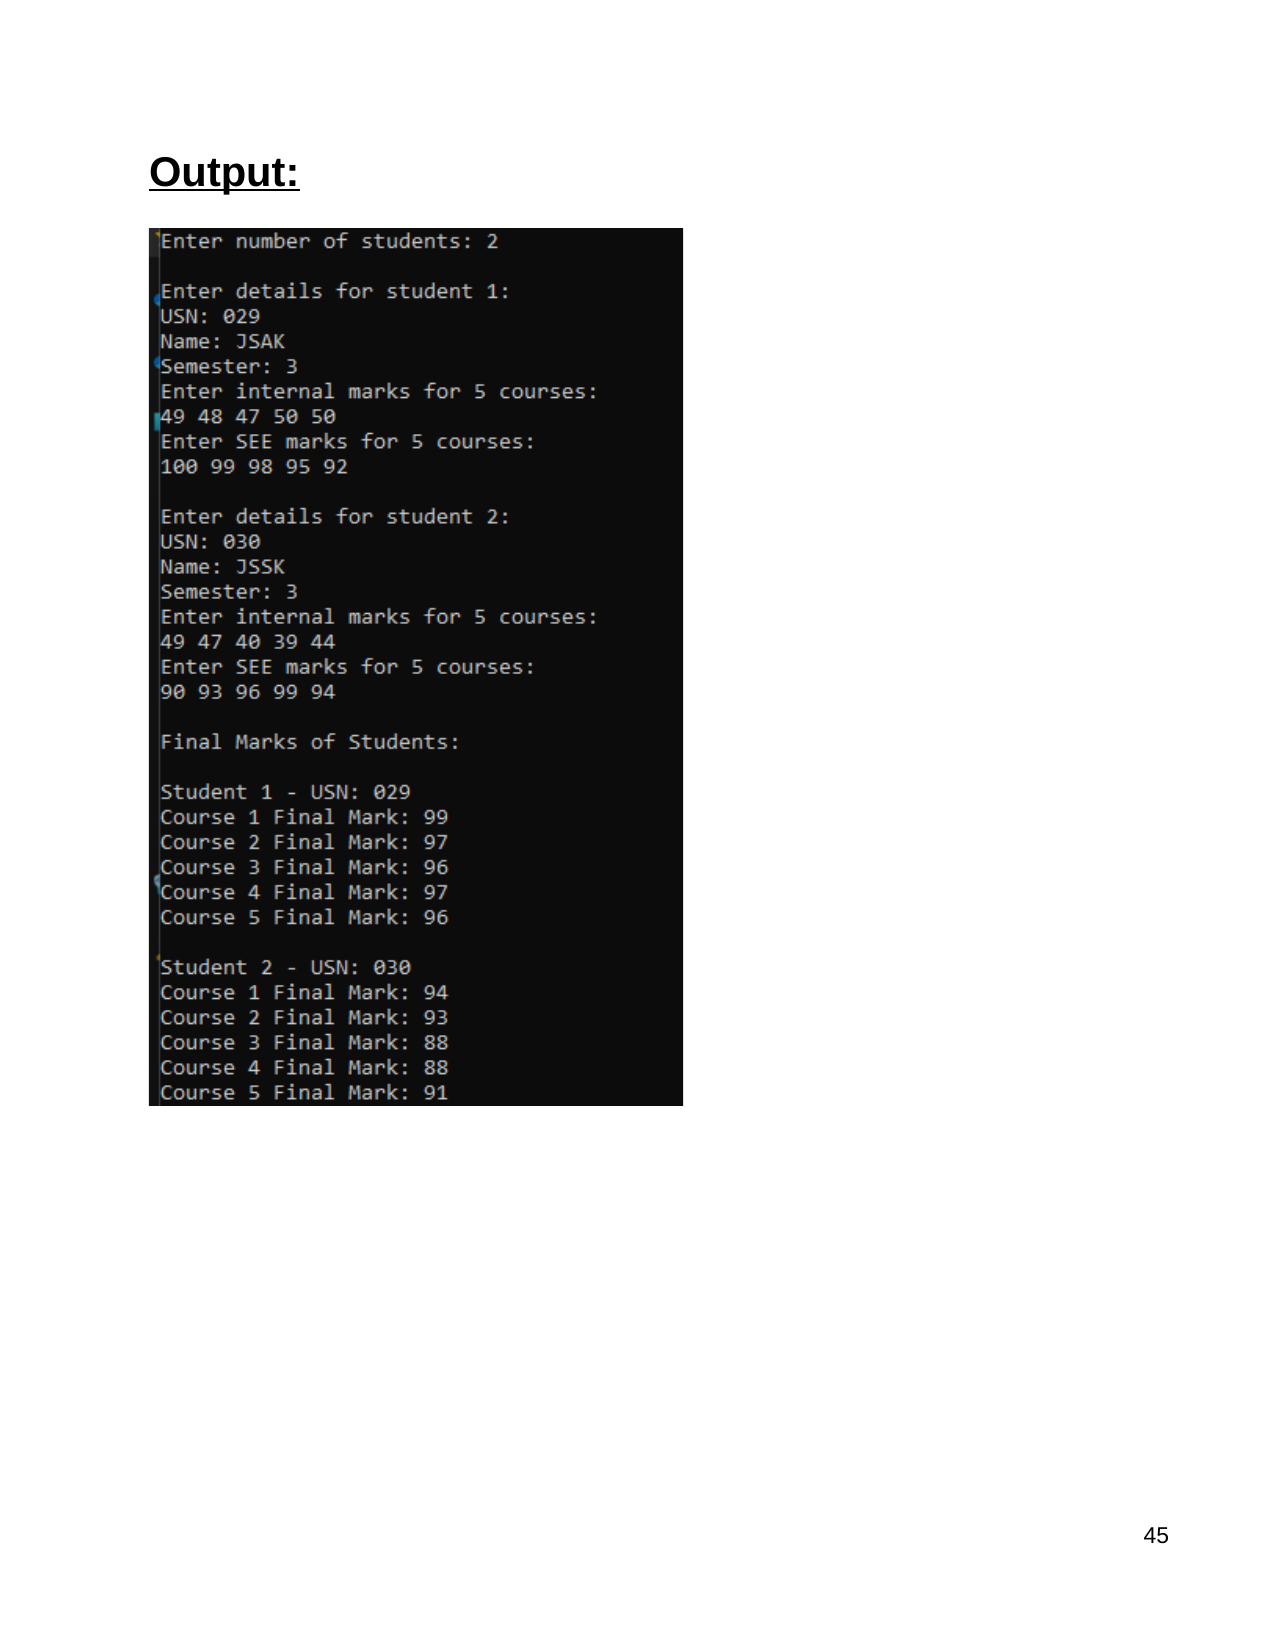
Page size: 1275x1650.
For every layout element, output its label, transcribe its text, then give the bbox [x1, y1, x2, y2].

picture [148, 228, 684, 1106]
